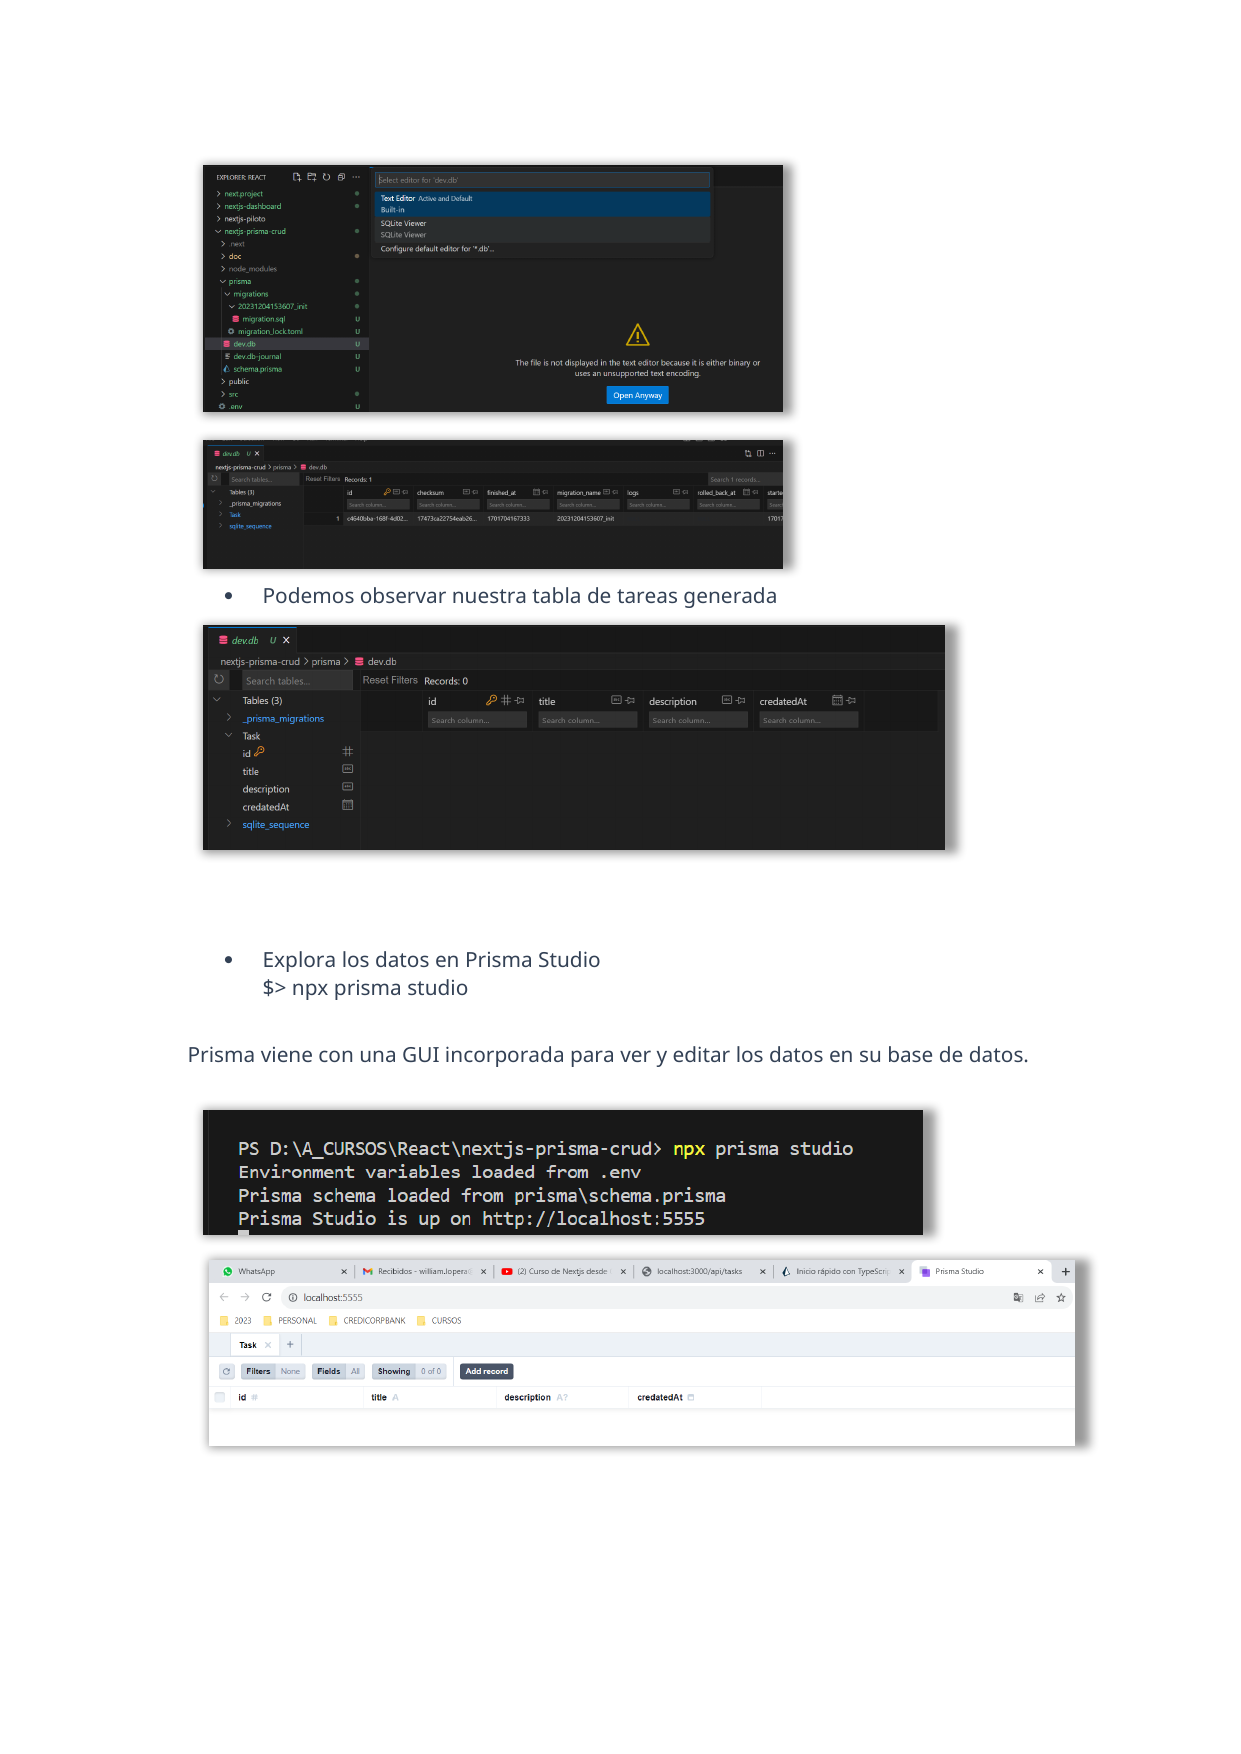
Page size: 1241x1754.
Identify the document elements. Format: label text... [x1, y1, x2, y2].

list Podemos observar nuestra tabla de tareas generada [225, 582, 1053, 610]
text Prisma viene con una GUI incorporada para ver y editar los datos en su base de datos. [187, 1031, 1053, 1068]
list Explora los datos en Prisma Studio [225, 945, 1053, 973]
picture [203, 1110, 923, 1235]
picture [203, 625, 945, 850]
list $> npx prisma studio [262, 973, 1053, 1002]
picture [203, 440, 783, 569]
picture [203, 165, 783, 412]
picture [209, 1260, 1075, 1446]
